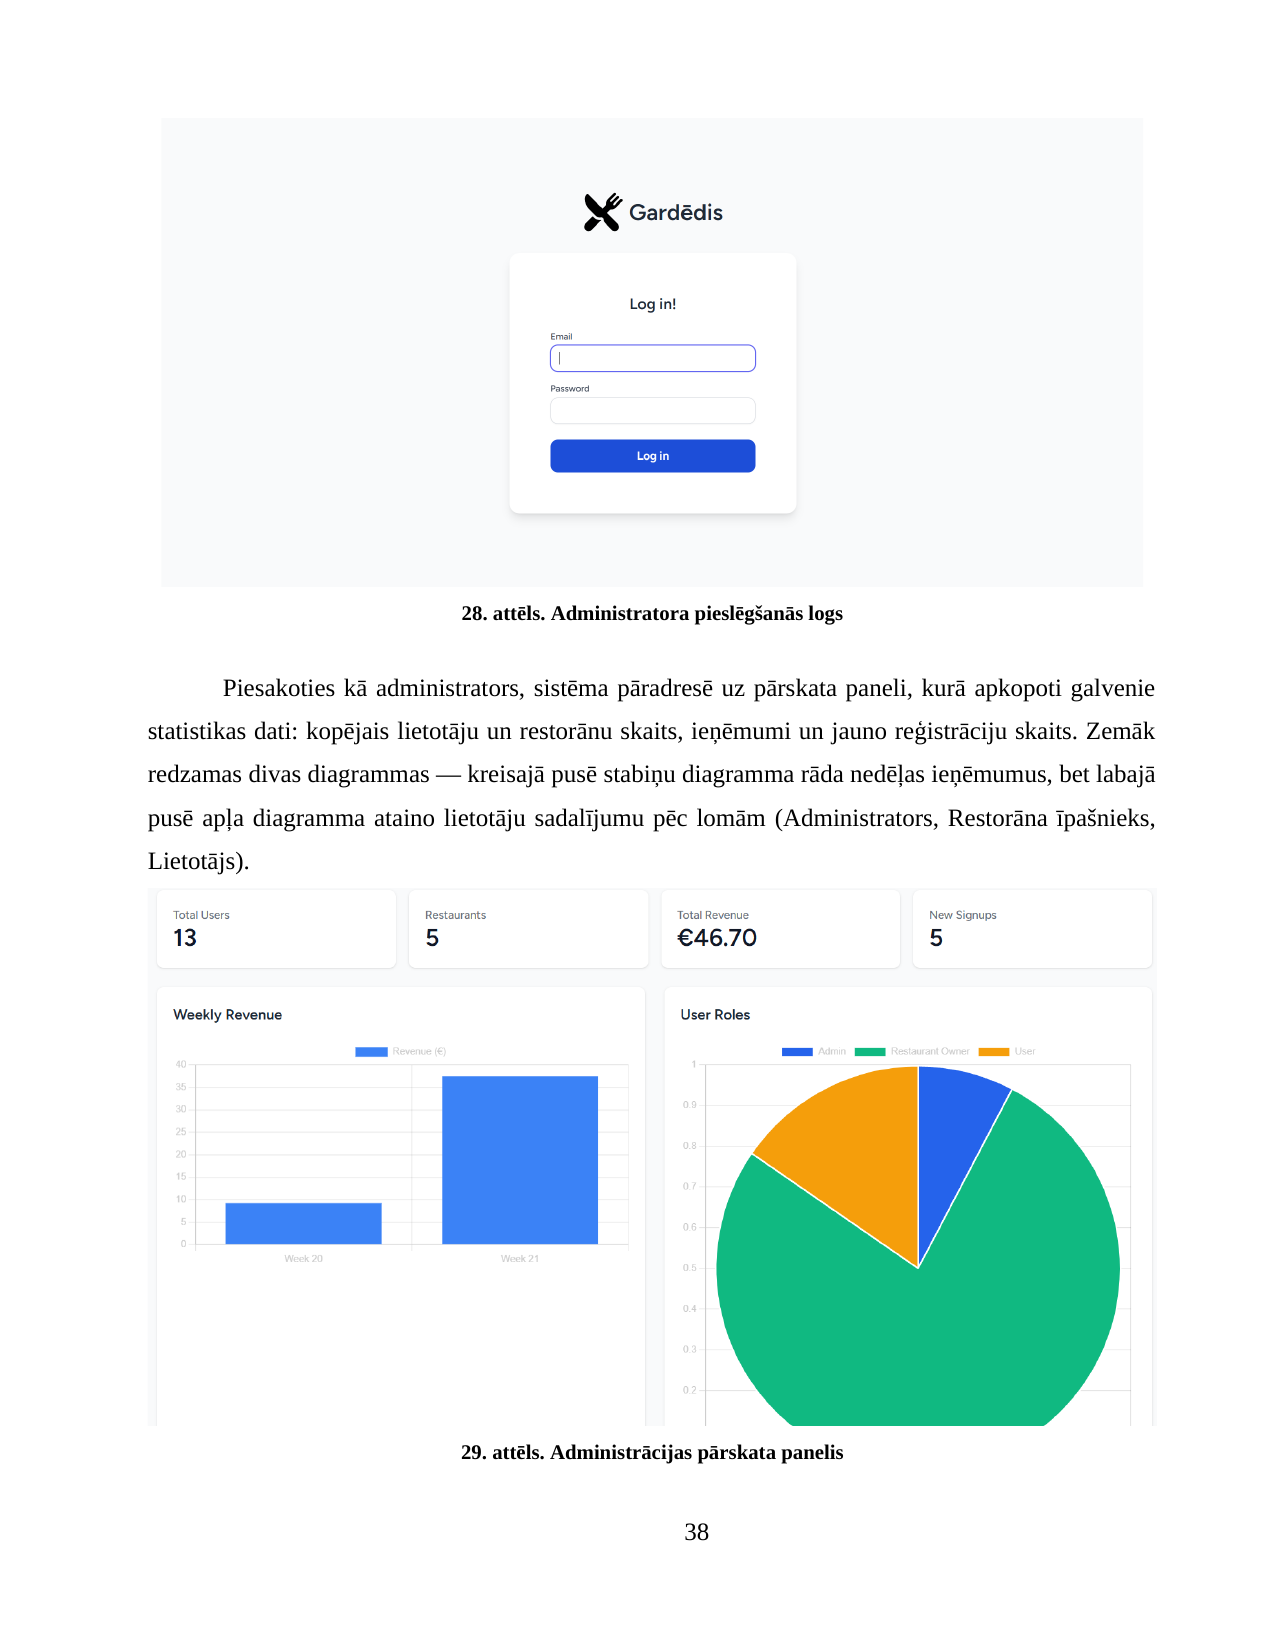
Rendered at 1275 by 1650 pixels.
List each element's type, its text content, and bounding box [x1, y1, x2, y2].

text 29. attēls. Administrācijas pārskata panelis [148, 1440, 1157, 1464]
picture [147, 888, 1157, 1426]
picture [161, 118, 1144, 587]
text 28. attēls. Administratora pieslēgšanās logs [148, 601, 1157, 625]
text Piesakoties kā administrators, sistēma pāradresē uz pārskata paneli, kurā apkopoti galvenie statistikas dati: kopējais lietotāju un restorānu skaits, ieņēmumi un jauno reģistrāciju skaits. Zemāk redzamas divas diagrammas — kreisajā pusē stabiņu diagramma rāda nedēļas ieņēmumus, bet labajā pusē apļa diagramma ataino lietotāju sadalījumu pēc lomām (Administrators, Restorāna īpašnieks, Lietotājs). [148, 673, 1157, 874]
